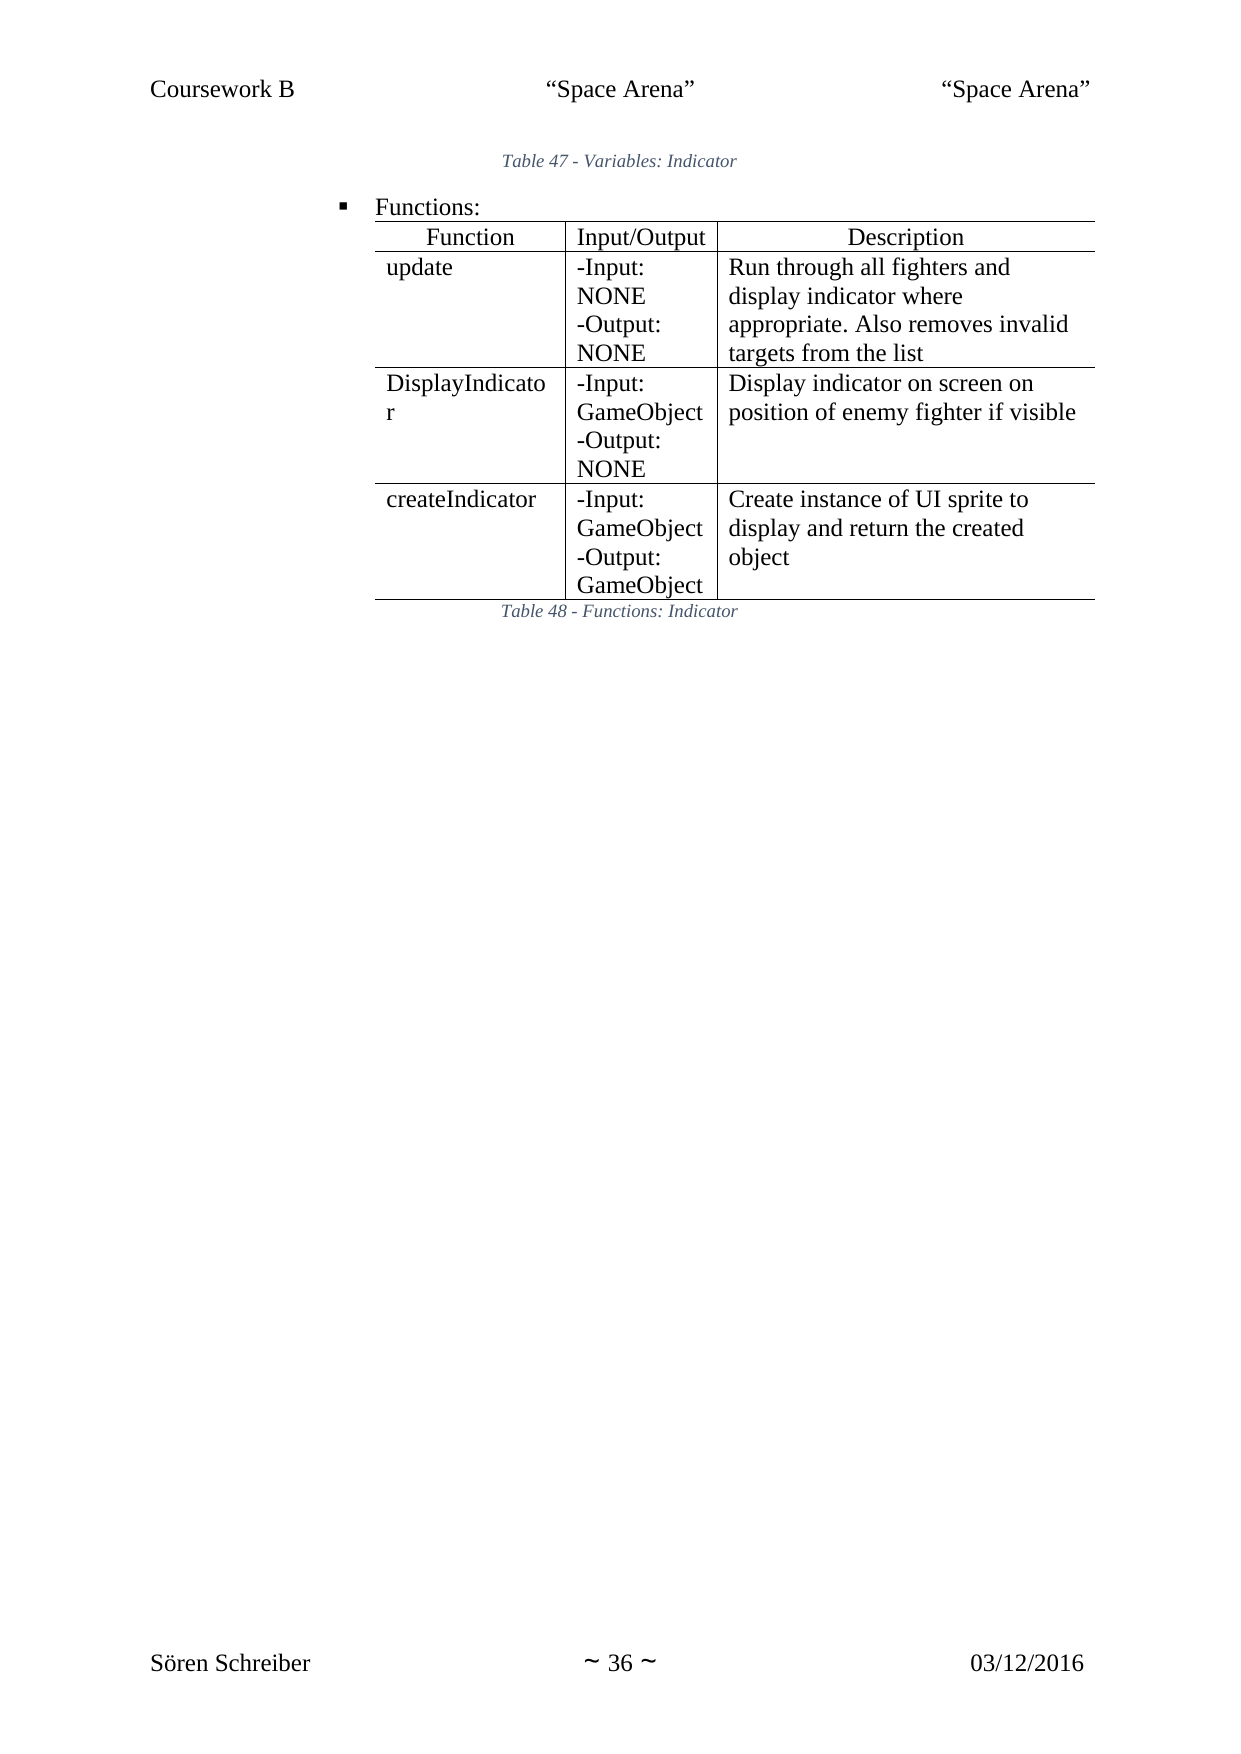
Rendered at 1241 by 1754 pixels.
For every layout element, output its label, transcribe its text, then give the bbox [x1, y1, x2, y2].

table_header Description [718, 222, 1094, 251]
table_header Input/Output [566, 222, 717, 251]
table_cell Create instance of UI sprite to display and return the created object [718, 484, 1094, 599]
list Functions: [337, 192, 1090, 221]
table_cell -Input: GameObject -Output: GameObject [566, 484, 717, 599]
table_header Function [375, 222, 565, 251]
table_cell -Input: NONE -Output: NONE [566, 252, 717, 367]
table_cell -Input: GameObject -Output: NONE [566, 368, 717, 483]
table_cell DisplayIndicator [375, 368, 565, 483]
table_cell update [375, 252, 565, 367]
table_cell createIndicator [375, 484, 565, 599]
table_cell Run through all fighters and display indicator where appropriate. Also removes invalid targets from the list [718, 252, 1094, 367]
table_cell Display indicator on screen on position of enemy fighter if visible [718, 368, 1094, 483]
